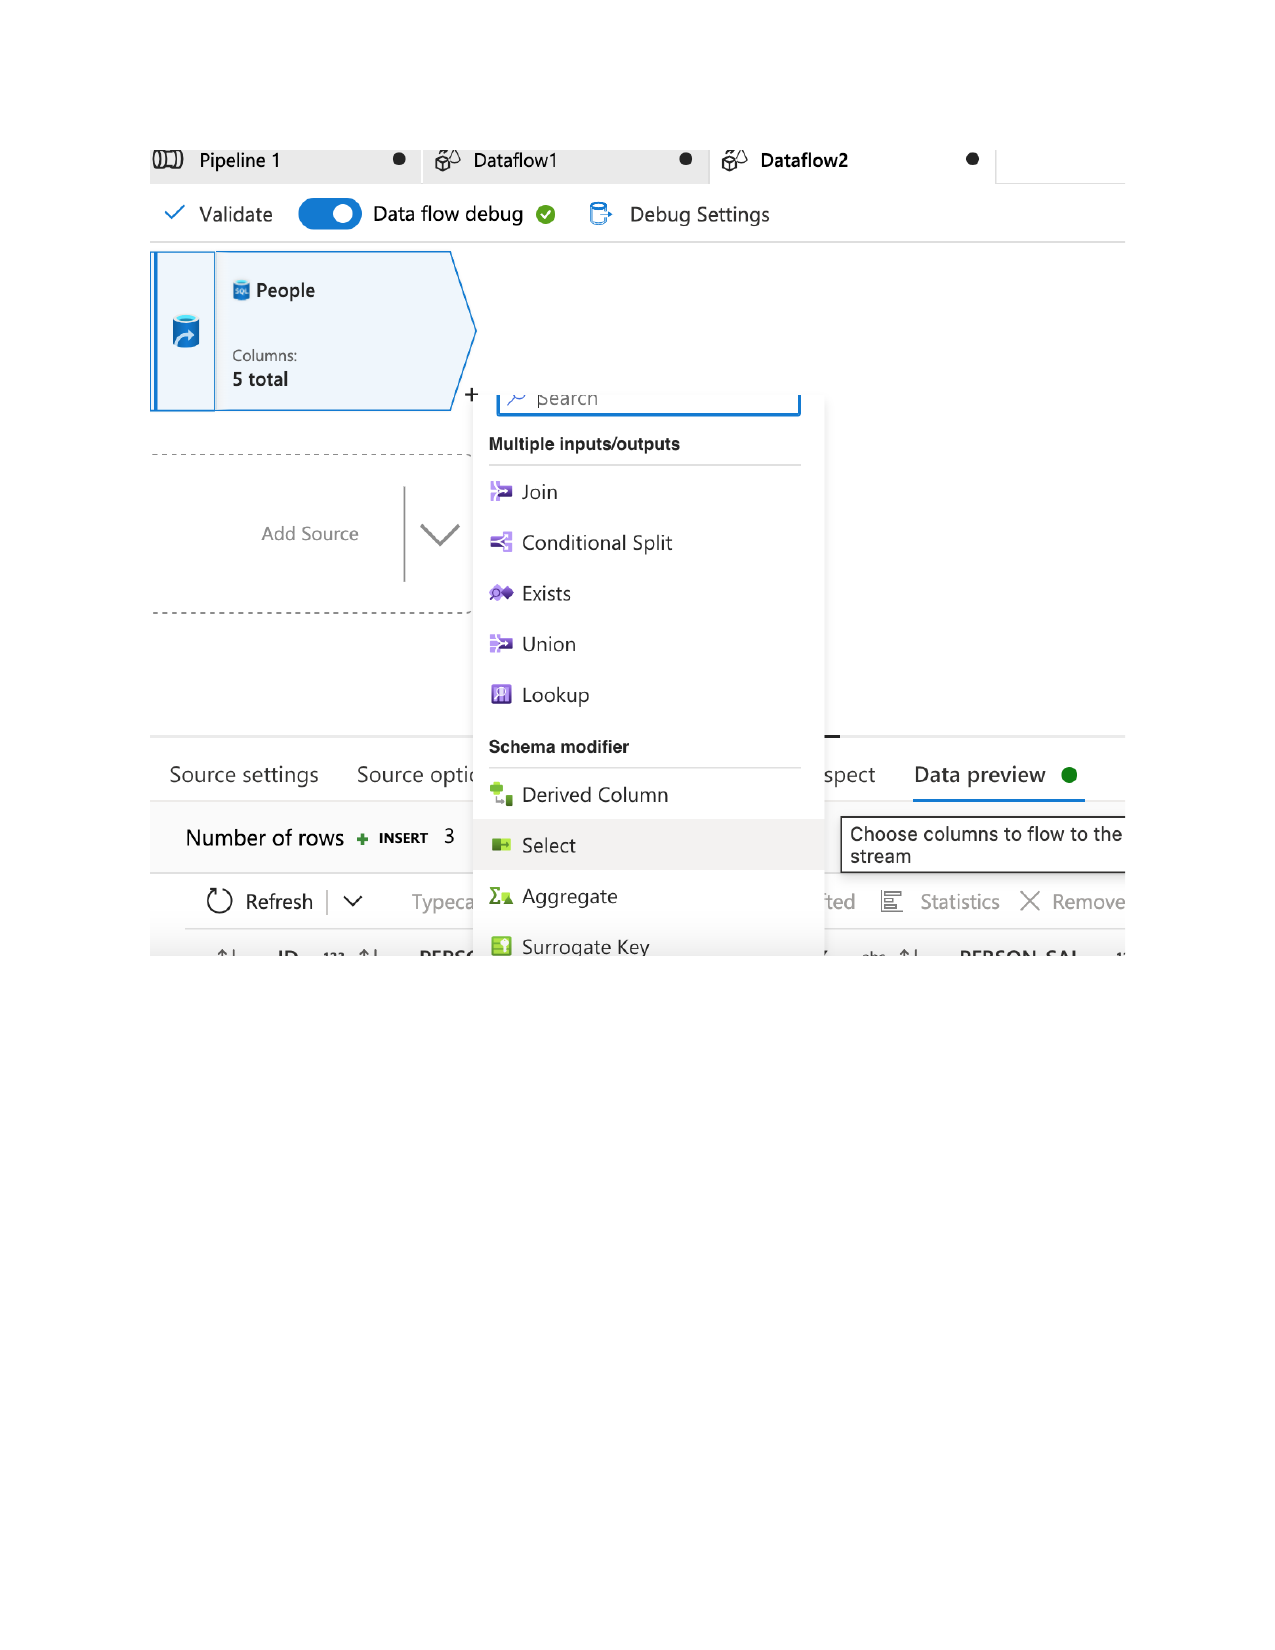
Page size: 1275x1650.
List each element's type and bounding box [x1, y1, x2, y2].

picture [150, 150, 1125, 956]
